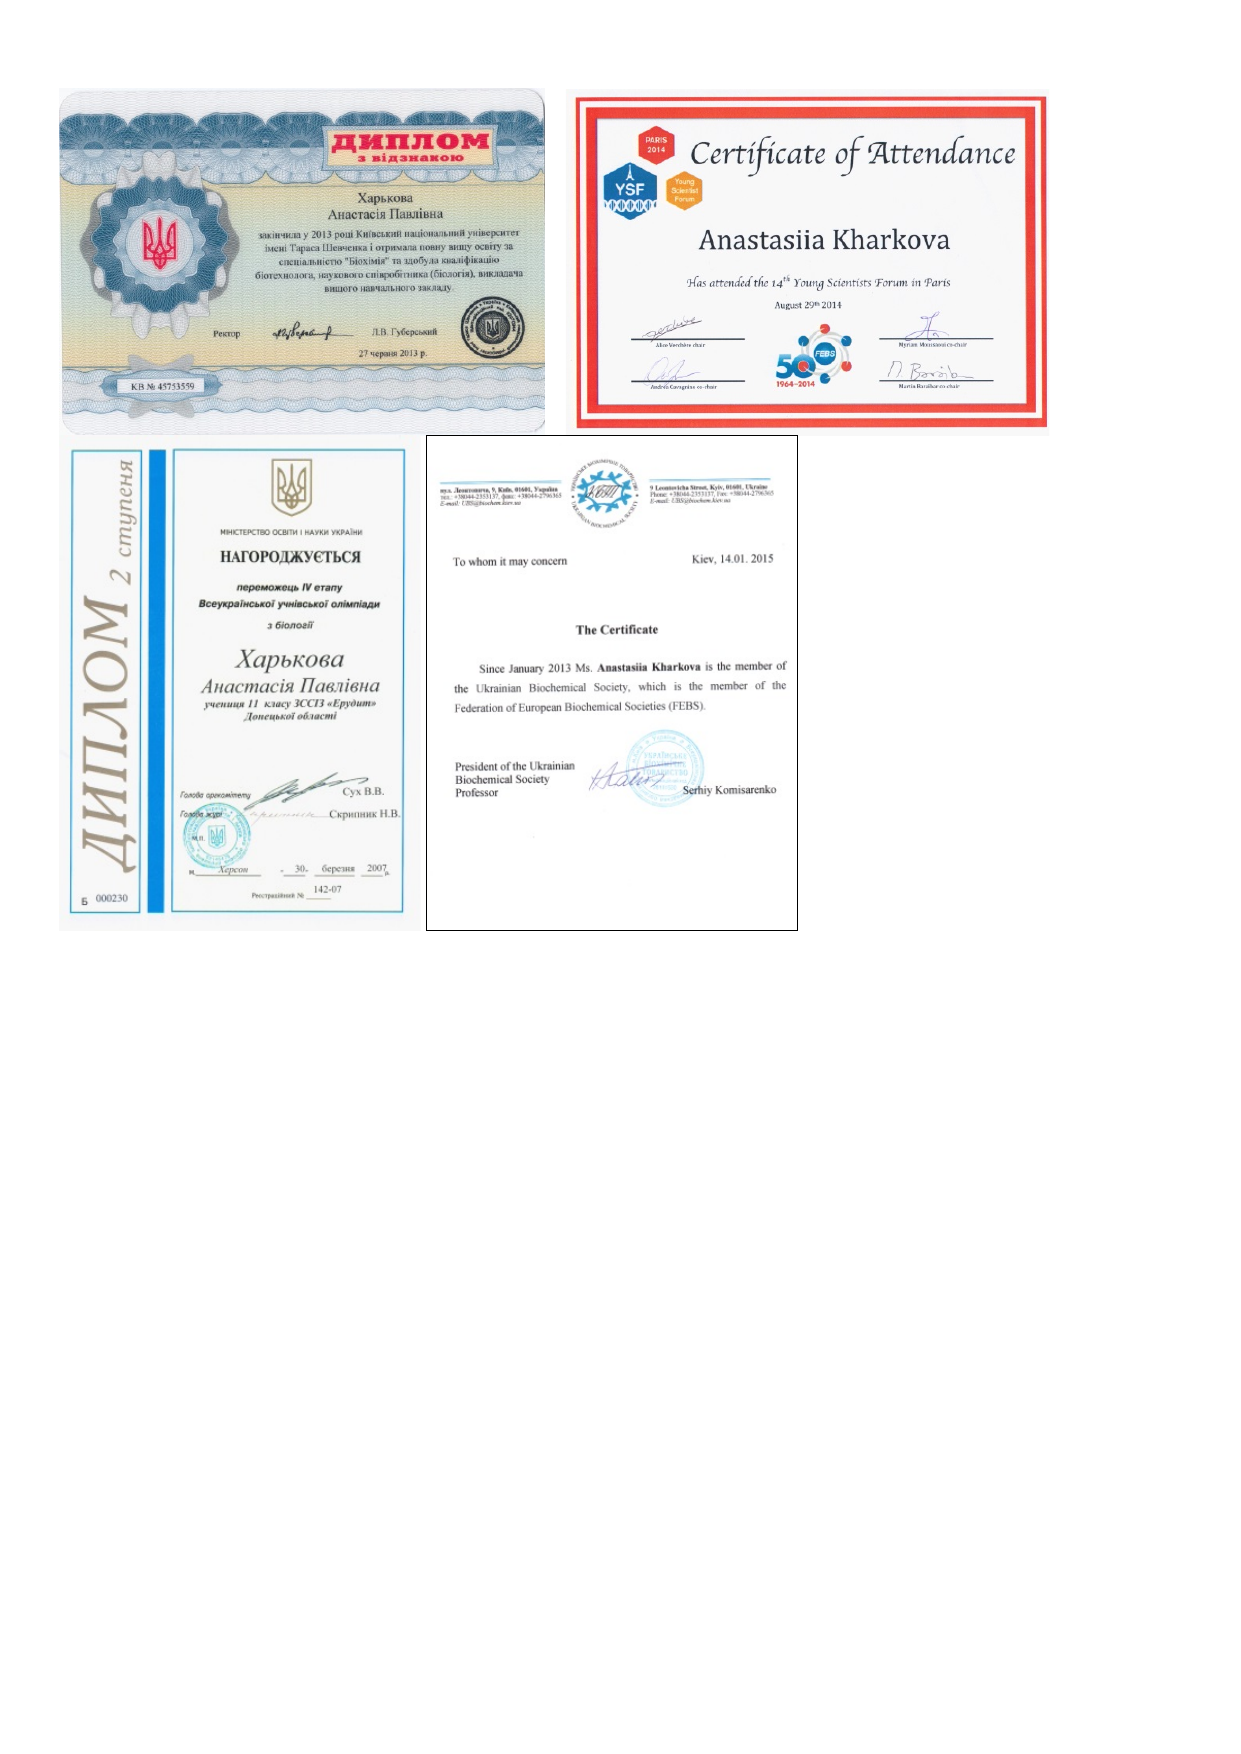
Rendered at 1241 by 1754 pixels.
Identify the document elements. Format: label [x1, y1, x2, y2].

picture [565, 89, 1050, 436]
picture [59, 88, 545, 931]
picture [427, 436, 797, 930]
